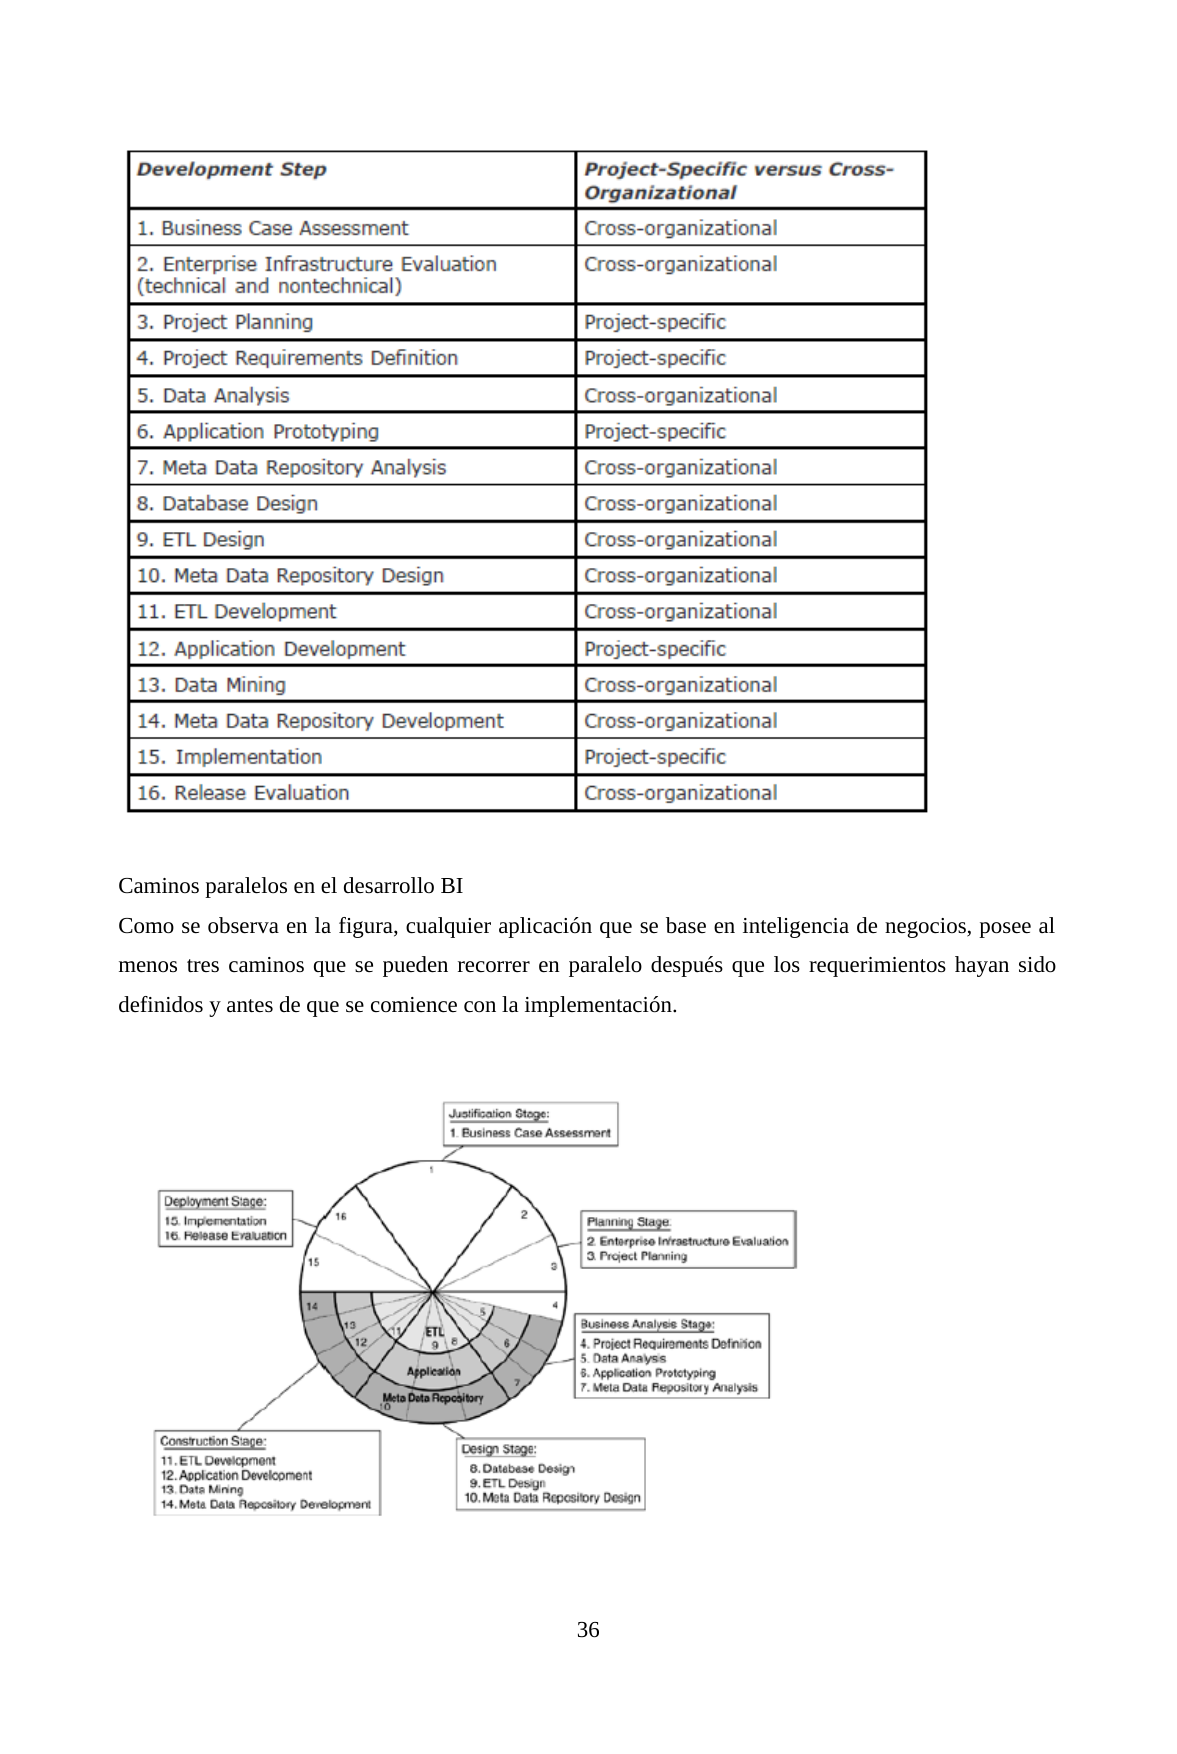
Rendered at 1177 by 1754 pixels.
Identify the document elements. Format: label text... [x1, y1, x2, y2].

text Caminos paralelos en el desarrollo BI [118, 872, 1058, 899]
text Como se observa en la figura, cualquier aplicación que se base en inteligencia de negocios, posee al menos tres caminos que se pueden recorrer en paralelo después que los requerimientos hayan sido definidos y antes de que se comience con la implementación. [118, 912, 1058, 1017]
